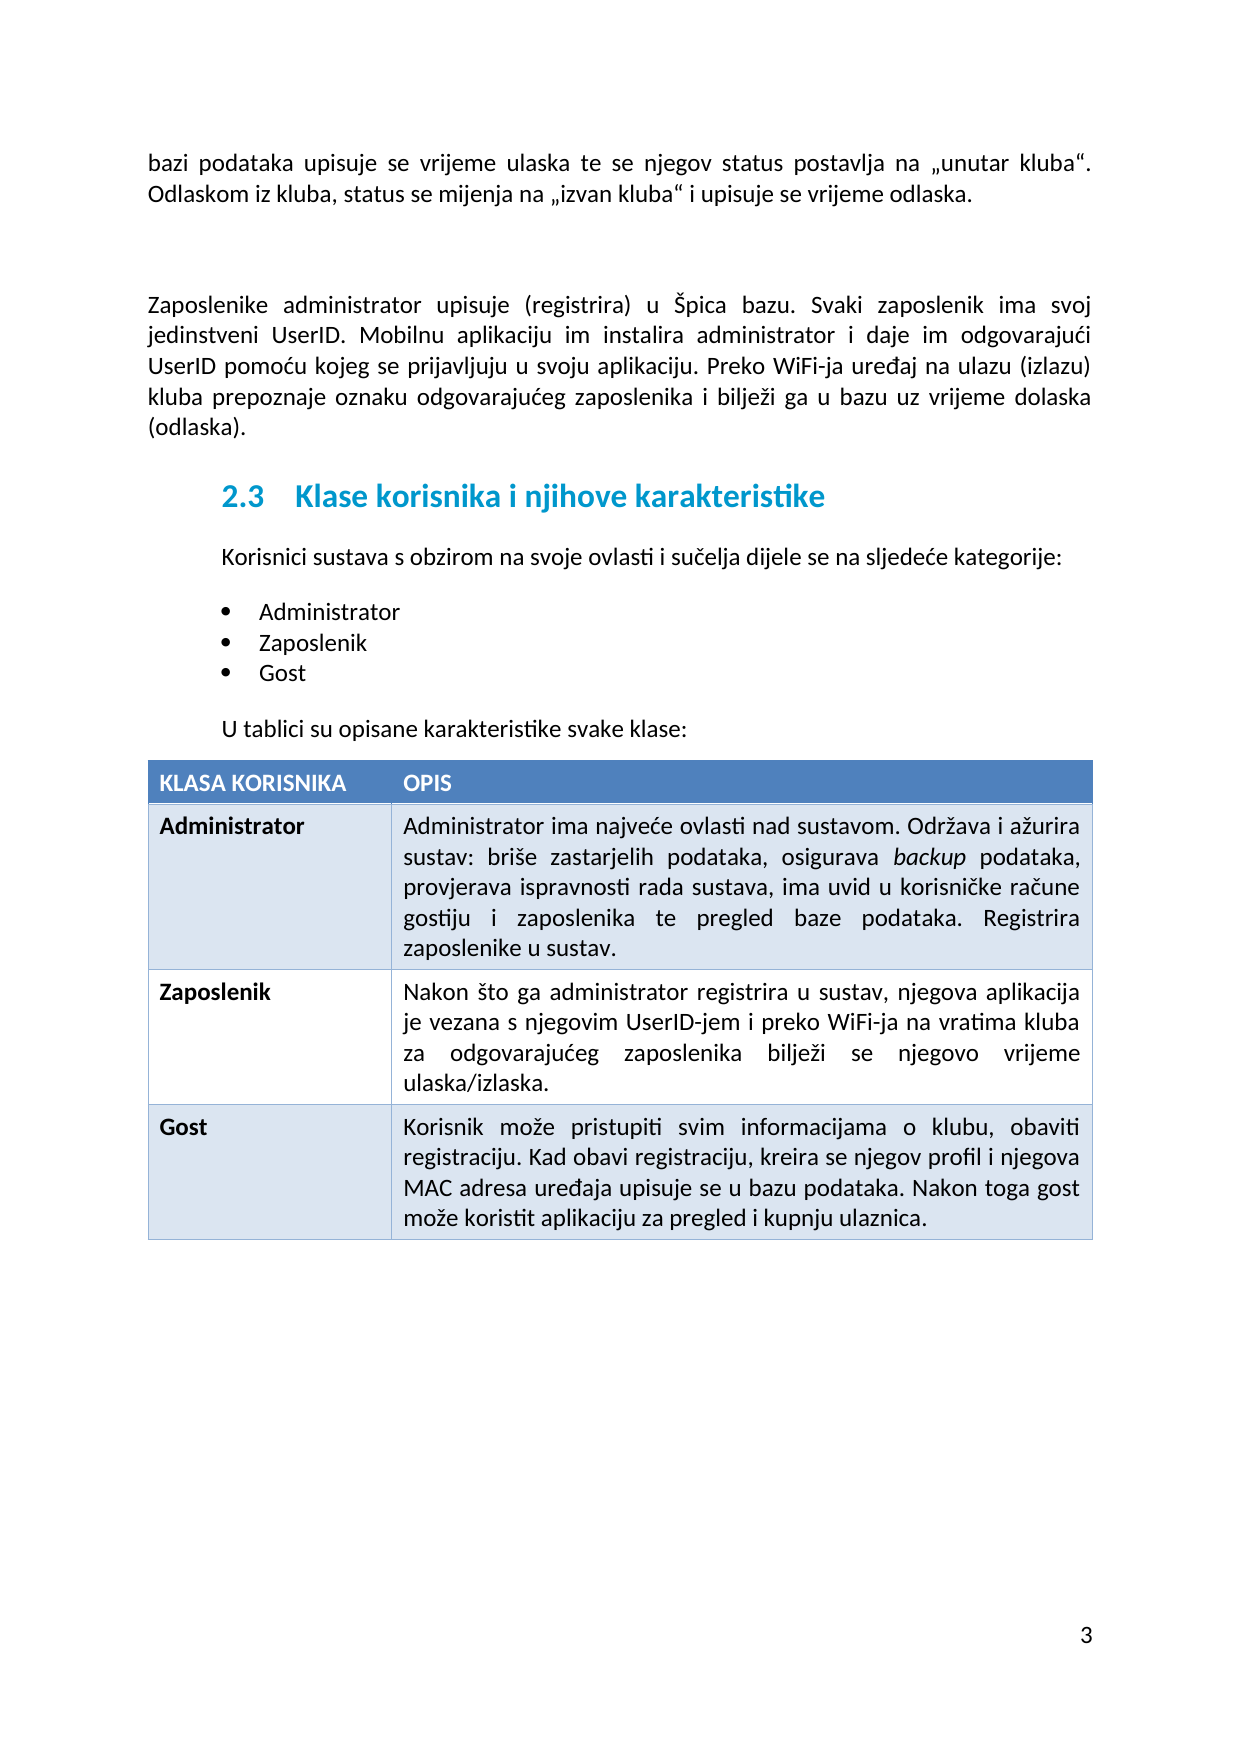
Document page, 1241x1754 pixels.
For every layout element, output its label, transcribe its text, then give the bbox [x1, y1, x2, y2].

text U tablici su opisane karakteristike svake klase: [148, 713, 1093, 743]
table_header KLASA KORISNIKA [149, 761, 391, 803]
list Zaposlenik [221, 627, 1093, 657]
subtitle Klase korisnika i njihove karakteristike [221, 475, 1093, 516]
list Administrator [221, 596, 1093, 627]
table_cell Administrator ima najveće ovlasti nad sustavom. Održava i ažurira sustav: briše zastarjelih podataka, osigurava backup podataka, provjerava ispravnosti rada sustava, ima uvid u korisničke račune gostiju i zaposlenika te pregled baze podataka. Registrira zaposlenike u sustav. [392, 805, 1092, 969]
text Korisnici sustava s obzirom na svoje ovlasti i sučelja dijele se na sljedeće kategorije: [148, 541, 1093, 571]
table_cell Administrator [149, 805, 391, 969]
table_cell Zaposlenik [149, 970, 391, 1104]
table_cell Gost [149, 1105, 391, 1239]
table_header OPIS [392, 761, 1092, 803]
list Gost [221, 657, 1093, 688]
text Zaposlenike administrator upisuje (registrira) u Špica bazu. Svaki zaposlenik ima svoj jedinstveni UserID. Mobilnu aplikaciju im instalira administrator i daje im odgovarajući UserID pomoću kojeg se prijavljuju u svoju aplikaciju. Preko WiFi-ja uređaj na ulazu (izlazu) kluba prepoznaje oznaku odgovarajućeg zaposlenika i bilježi ga u bazu uz vrijeme dolaska (odlaska). [148, 289, 1093, 442]
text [148, 148, 1093, 209]
table_cell Korisnik može pristupiti svim informacijama o klubu, obaviti registraciju. Kad obavi registraciju, kreira se njegov profil i njegova MAC adresa uređaja upisuje se u bazu podataka. Nakon toga gost može koristit aplikaciju za pregled i kupnju ulaznica. [392, 1105, 1092, 1239]
table_cell Nakon što ga administrator registrira u sustav, njegova aplikacija je vezana s njegovim UserID-jem i preko WiFi-ja na vratima kluba za odgovarajućeg zaposlenika bilježi se njegovo vrijeme ulaska/izlaska. [392, 970, 1092, 1104]
